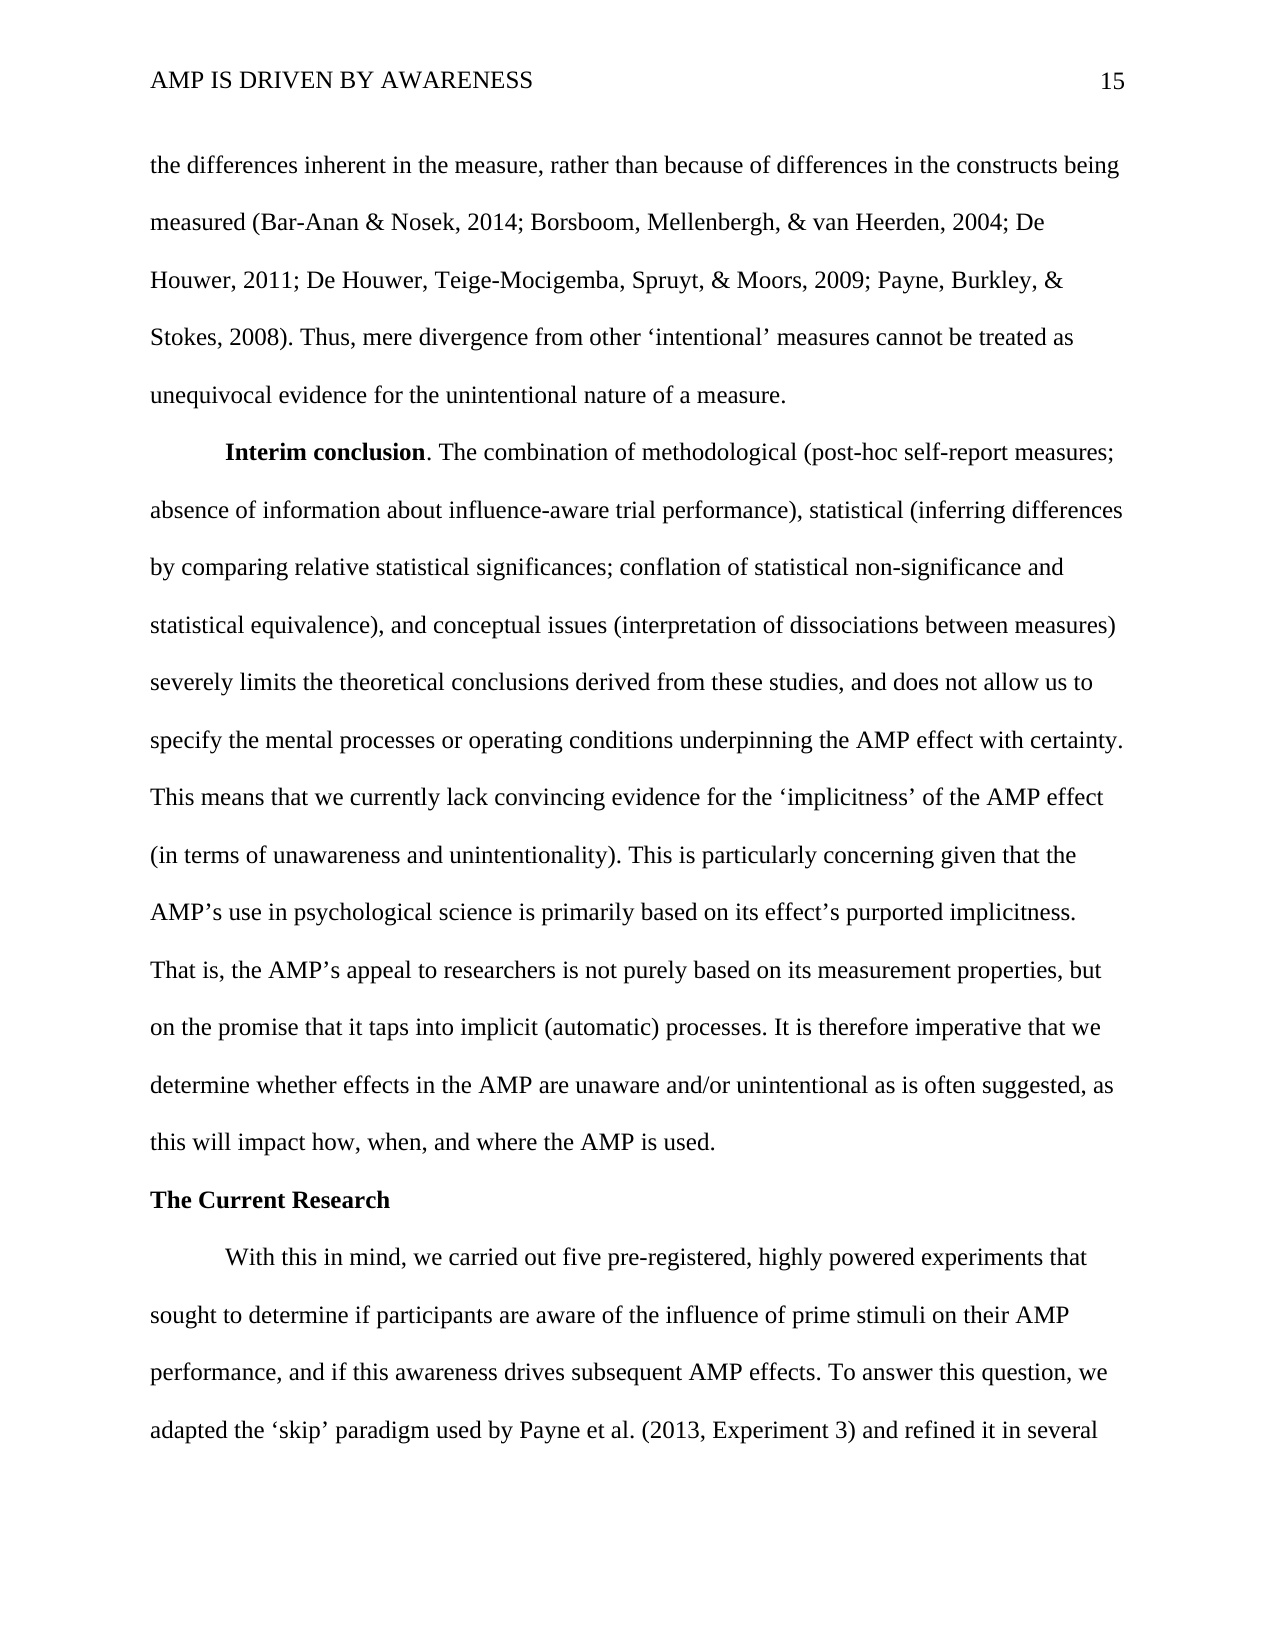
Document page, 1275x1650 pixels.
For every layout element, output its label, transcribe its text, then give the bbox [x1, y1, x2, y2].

text Interim conclusion. The combination of methodological (post-hoc self-report measures; absence of information about influence-aware trial performance), statistical (inferring differences by comparing relative statistical significances; conflation of statistical non-significance and statistical equivalence), and conceptual issues (interpretation of dissociations between measures) severely limits the theoretical conclusions derived from these studies, and does not allow us to specify the mental processes or operating conditions underpinning the AMP effect with certainty. This means that we currently lack convincing evidence for the ‘implicitness’ of the AMP effect (in terms of unawareness and unintentionality). This is particularly concerning given that the AMP’s use in psychological science is primarily based on its effect’s purported implicitness. That is, the AMP’s appeal to researchers is not purely based on its measurement properties, but on the promise that it taps into implicit (automatic) processes. It is therefore imperative that we determine whether effects in the AMP are unaware and/or unintentional as is often suggested, as this will impact how, when, and where the AMP is used. [150, 437, 1125, 1156]
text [150, 1242, 1125, 1444]
subtitle The Current Research [150, 1185, 1125, 1214]
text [150, 150, 1125, 409]
